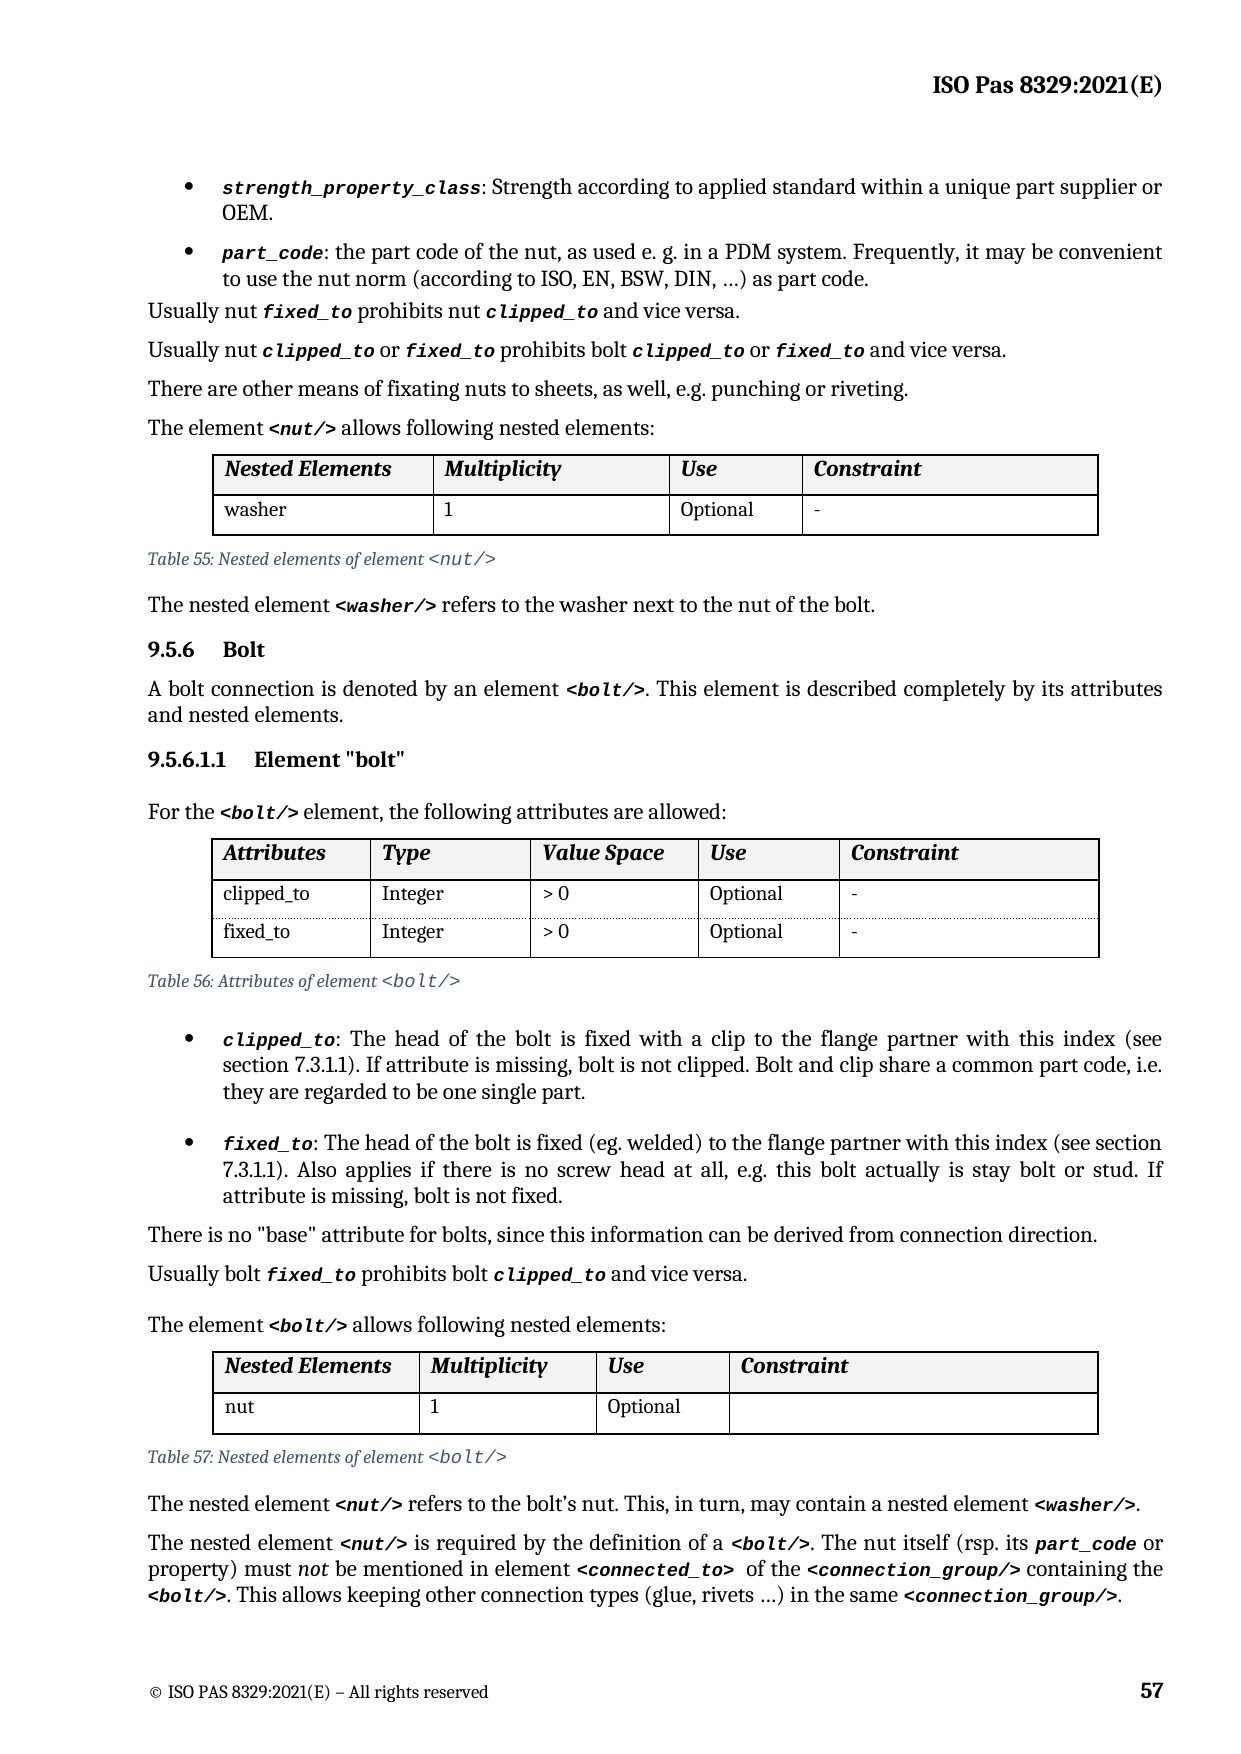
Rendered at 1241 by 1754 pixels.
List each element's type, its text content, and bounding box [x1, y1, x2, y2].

text There are other means of fixating nuts to sheets, as well, e.g. punching or riveting. [148, 376, 1163, 402]
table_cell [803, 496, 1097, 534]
subtitle Element "bolt" [148, 747, 1163, 774]
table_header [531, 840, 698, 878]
text The element <nut/> allows following nested elements: [148, 414, 1163, 441]
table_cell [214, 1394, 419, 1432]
text Table 55: Nested elements of element <nut/> [148, 548, 1163, 571]
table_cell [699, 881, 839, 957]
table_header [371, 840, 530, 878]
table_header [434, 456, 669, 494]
text The element <bolt/> allows following nested elements: [148, 1312, 1163, 1338]
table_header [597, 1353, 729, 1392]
subtitle Bolt [148, 637, 1163, 663]
text Table 56: Attributes of element <bolt/> [148, 970, 1163, 993]
text The nested element <nut/> is required by the definition of a <bolt/>. The nut itself (rsp. its part_code or property) must not be mentioned in element <connected_to> of the <connection_group/> containing the <bolt/>. This allows keeping other connection types (glue, rivets …) in the same <connection_group/>. [148, 1529, 1163, 1608]
text A bolt connection is denoted by an element <bolt/>. This element is described completely by its attributes and nested elements. [148, 676, 1163, 728]
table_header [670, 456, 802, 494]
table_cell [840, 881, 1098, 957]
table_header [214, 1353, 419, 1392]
text Usually nut fixed_to prohibits nut clipped_to and vice versa. [148, 298, 1163, 324]
text For the <bolt/> element, the following attributes are allowed: [148, 799, 1163, 825]
text Usually nut clipped_to or fixed_to prohibits bolt clipped_to or fixed_to and vice versa. [148, 337, 1163, 363]
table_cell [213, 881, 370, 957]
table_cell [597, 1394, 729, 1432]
text There is no "base" attribute for bolts, since this information can be derived from connection direction. [148, 1222, 1163, 1248]
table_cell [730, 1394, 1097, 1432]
list strength_property_class: Strength according to applied standard within a unique part supplier or OEM. [185, 174, 1163, 227]
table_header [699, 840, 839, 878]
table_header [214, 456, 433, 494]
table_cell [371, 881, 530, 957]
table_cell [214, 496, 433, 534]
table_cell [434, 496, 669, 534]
text Usually bolt fixed_to prohibits bolt clipped_to and vice versa. [148, 1260, 1163, 1287]
list clipped_to: The head of the bolt is fixed with a clip to the flange partner with this index (see section 7.3.1.1). If attribute is missing, bolt is not clipped. Bolt and clip share a common part code, i.e. they are regarded to be one single part. [185, 1026, 1163, 1105]
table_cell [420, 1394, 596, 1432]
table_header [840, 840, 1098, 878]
text Table 57: Nested elements of element <bolt/> [148, 1447, 1163, 1469]
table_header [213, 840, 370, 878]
list fixed_to: The head of the bolt is fixed (eg. welded) to the flange partner with this index (see section 7.3.1.1). Also applies if there is no screw head at all, e.g. this bolt actually is stay bolt or stud. If attribute is missing, bolt is not fixed. [185, 1130, 1163, 1209]
list part_code: the part code of the nut, as used e. g. in a PDM system. Frequently, it may be convenient to use the nut norm (according to ISO, EN, BSW, DIN, …) as part code. [185, 239, 1163, 292]
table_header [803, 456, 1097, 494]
text The nested element <nut/> refers to the bolt’s nut. This, in turn, may contain a nested element <washer/>. [148, 1490, 1163, 1517]
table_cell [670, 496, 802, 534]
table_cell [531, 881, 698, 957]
text The nested element <washer/> refers to the washer next to the nut of the bolt. [148, 592, 1163, 618]
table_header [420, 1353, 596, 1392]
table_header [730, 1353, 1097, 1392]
